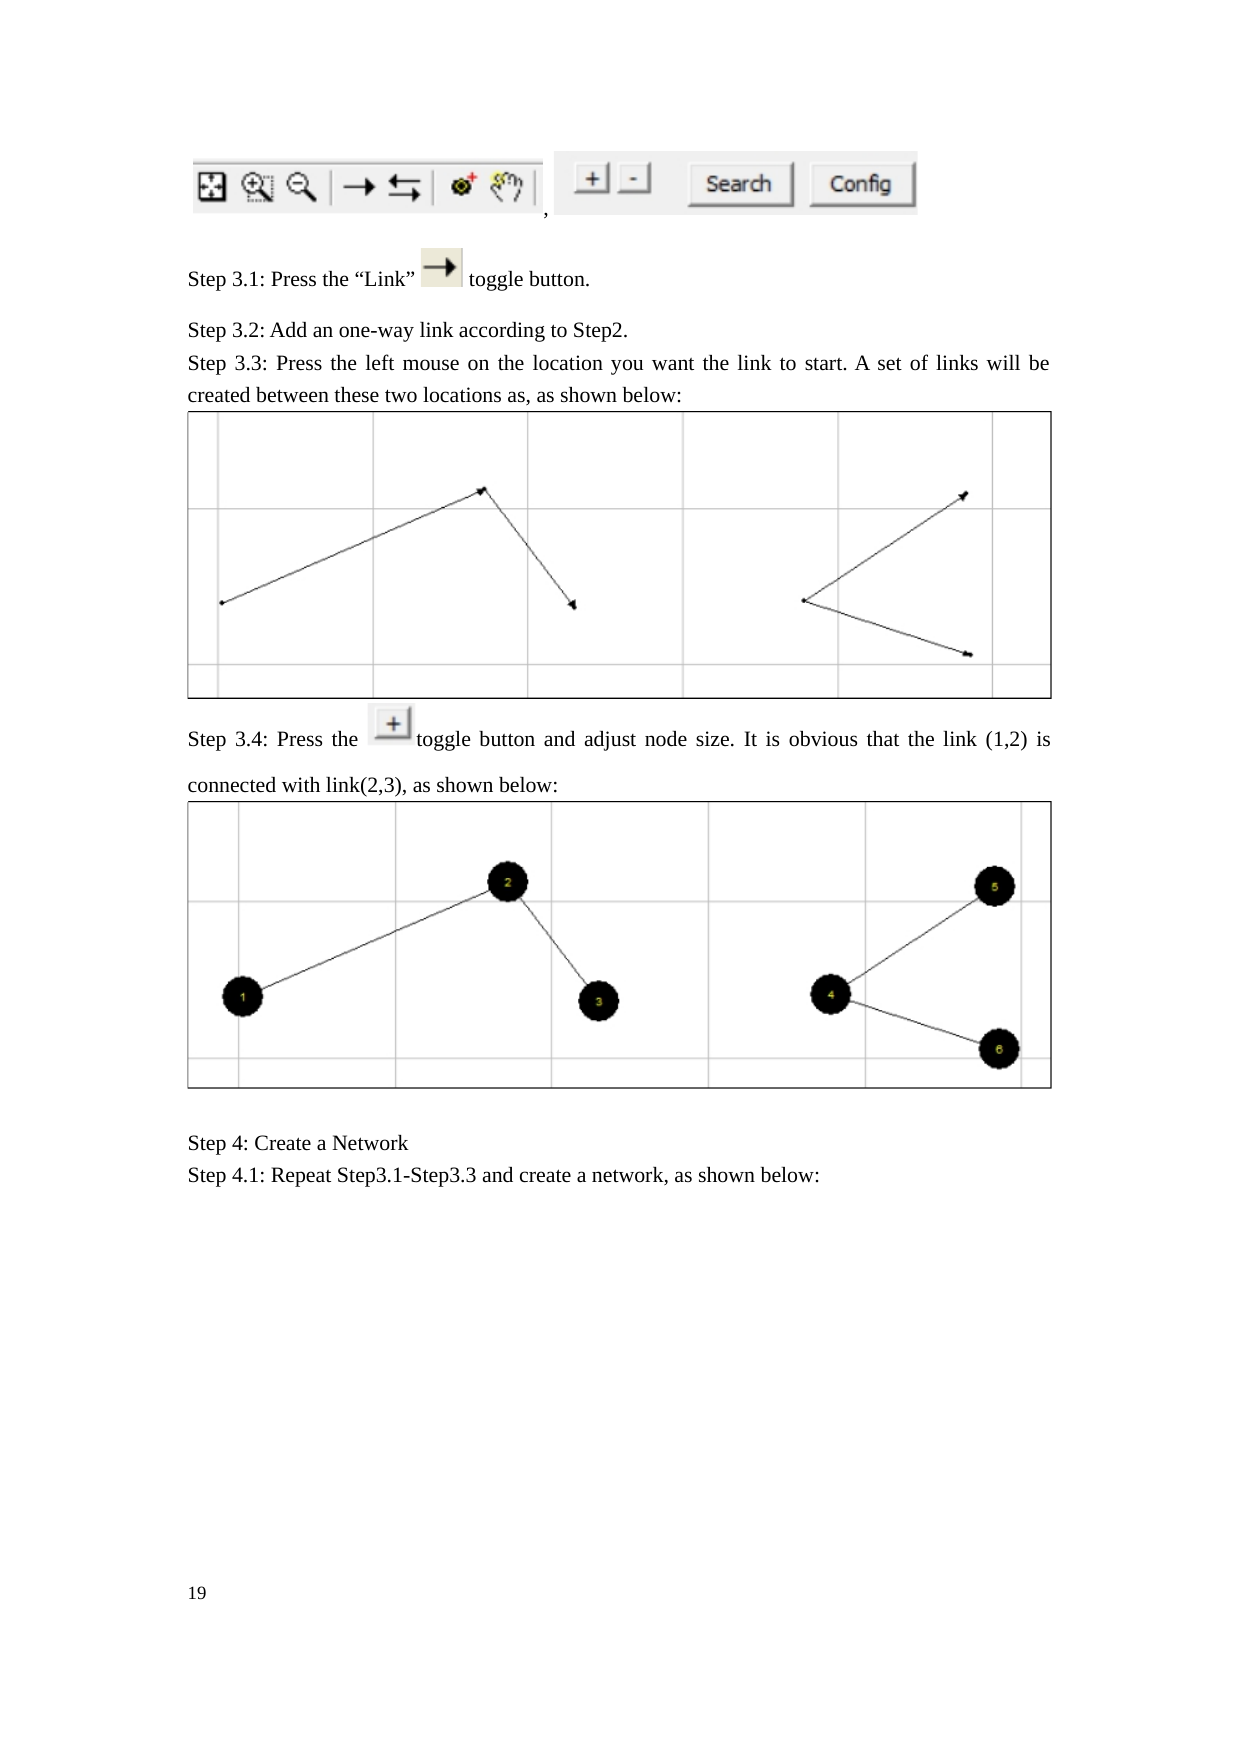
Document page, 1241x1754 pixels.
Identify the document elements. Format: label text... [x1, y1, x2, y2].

text Step 4: Create a Network [187, 1126, 1053, 1159]
text Step 3.2: Add an one-way link according to Step2. [187, 314, 1053, 346]
text Step 3.3: Press the left mouse on the location you want the link to start. A set of links will be created between these two locations as, as shown below: [187, 346, 1053, 411]
picture [367, 703, 417, 747]
picture [420, 248, 464, 287]
text Step 3.4: Press the toggle button and adjust node size. It is obvious that the link (1,2) is connected with link(2,3), as shown below: [187, 704, 1053, 801]
picture [193, 157, 543, 215]
picture [187, 801, 1053, 1090]
text Step 3.1: Press the “Link” toggle button. [187, 249, 1053, 314]
text Step 4.1: Repeat Step3.1-Step3.3 and create a network, as shown below: [187, 1159, 1053, 1191]
picture [187, 411, 1053, 699]
picture [553, 151, 918, 215]
